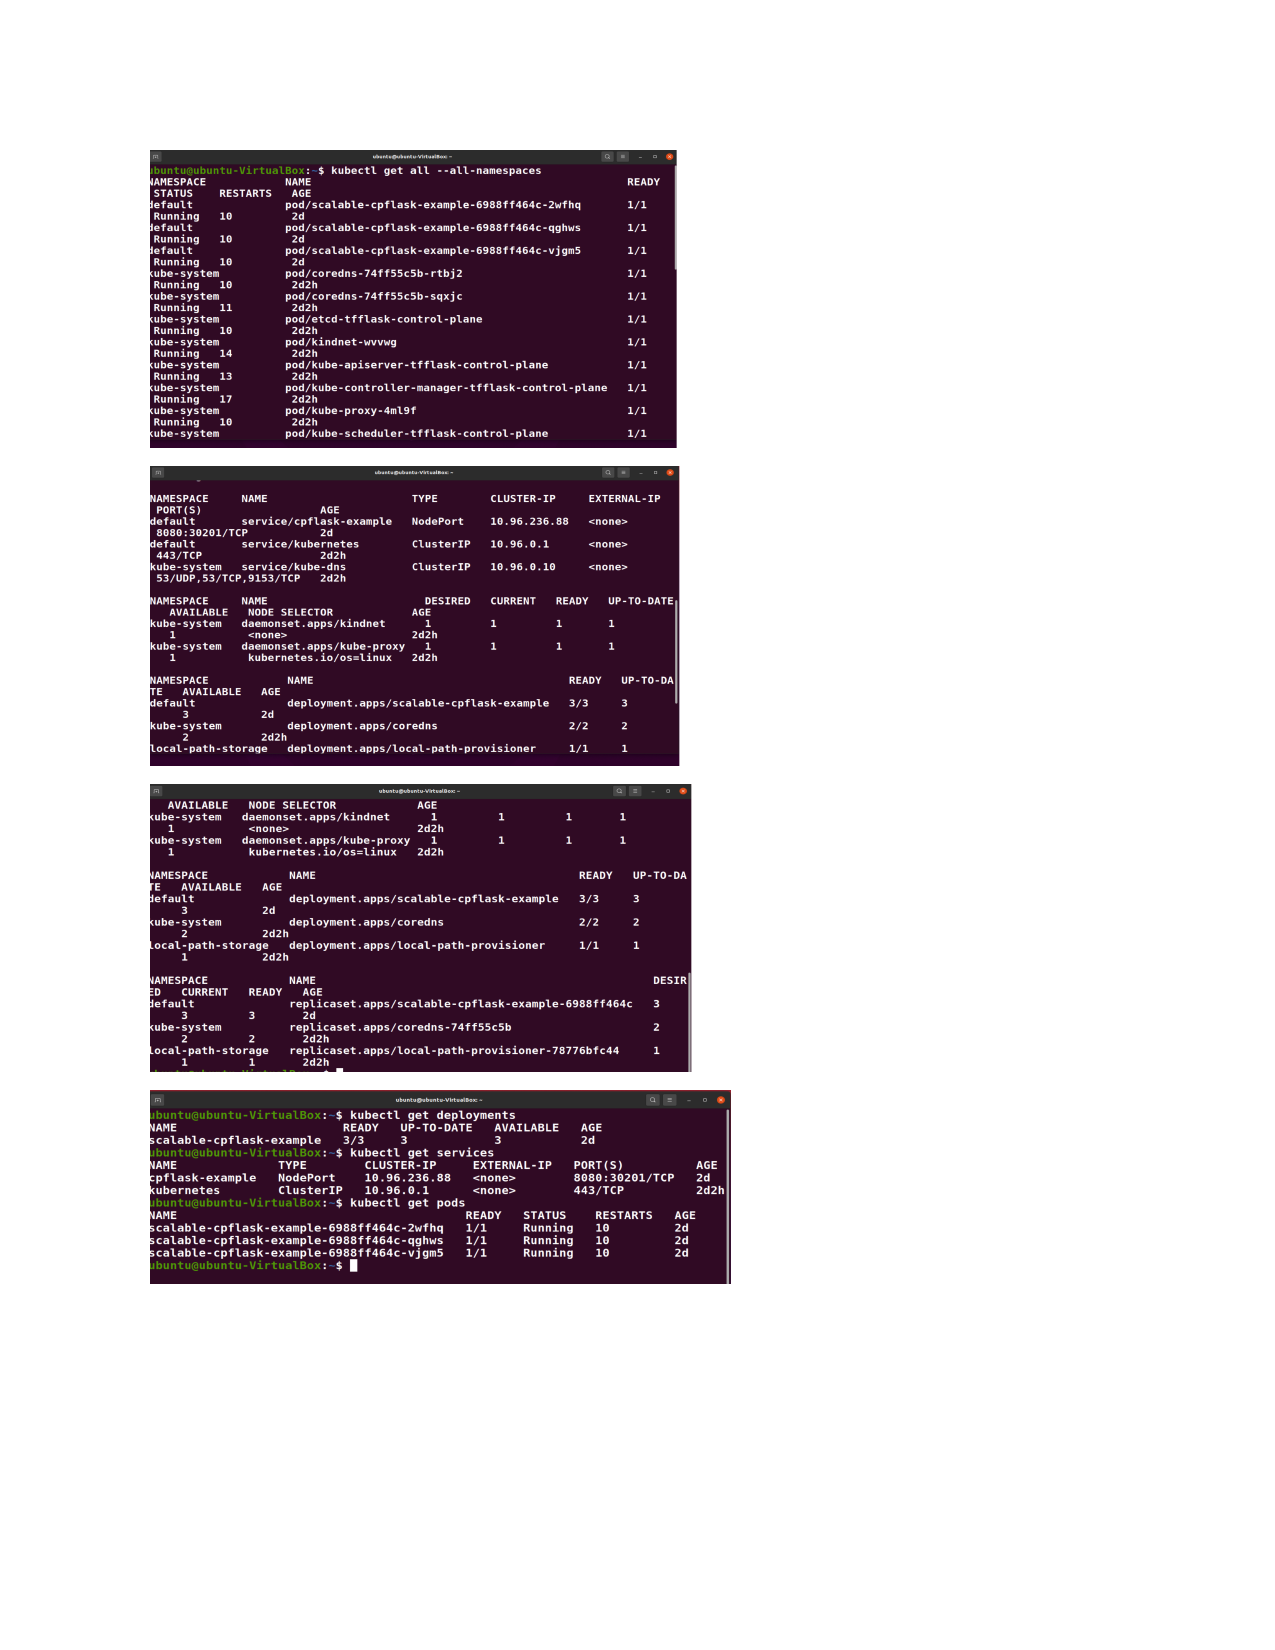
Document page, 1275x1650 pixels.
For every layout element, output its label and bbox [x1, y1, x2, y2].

picture [150, 1090, 731, 1284]
picture [150, 150, 677, 448]
picture [150, 466, 680, 766]
picture [150, 784, 692, 1072]
